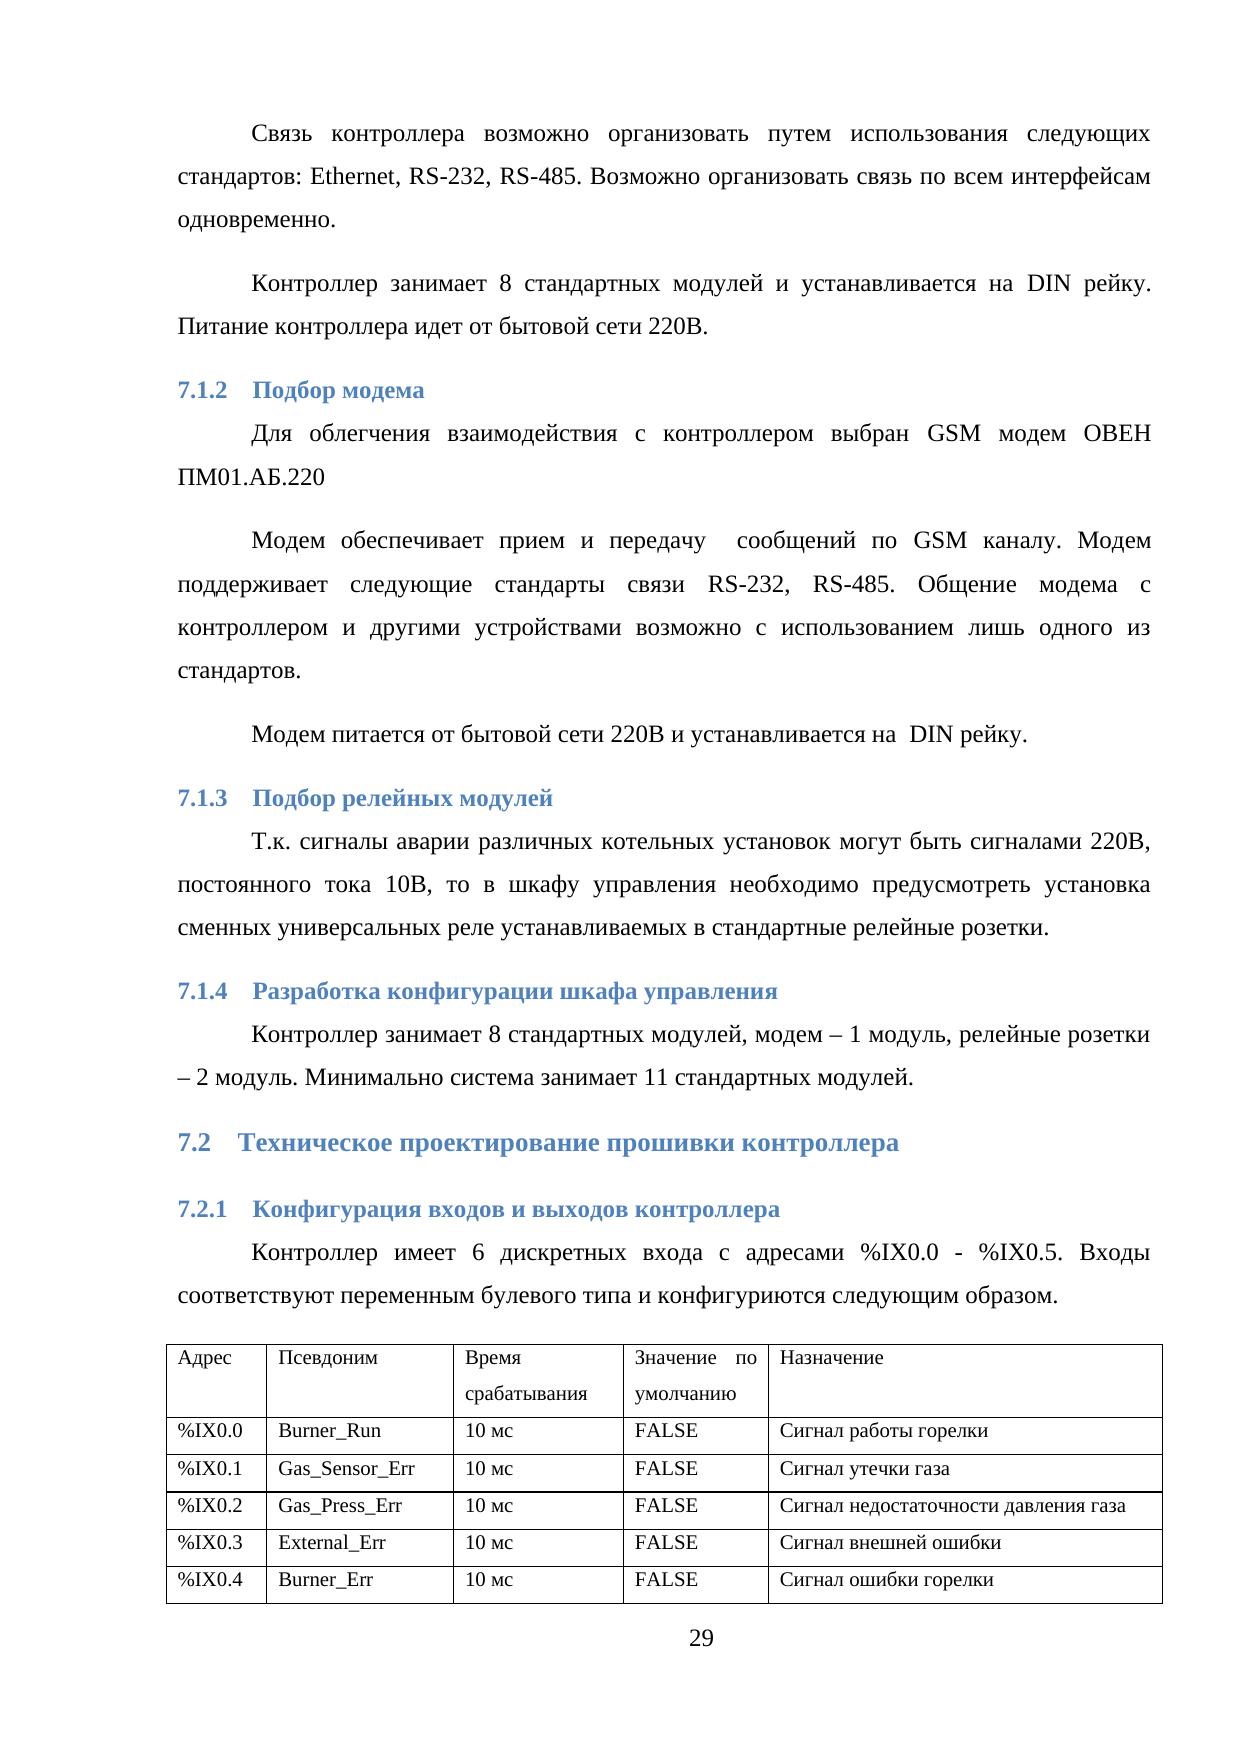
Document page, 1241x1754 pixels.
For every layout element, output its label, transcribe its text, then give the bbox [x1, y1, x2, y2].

subtitle Конфигурация входов и выходов контроллера [177, 1194, 1152, 1223]
table_cell FALSE [624, 1530, 768, 1566]
table_cell Burner_Run [267, 1418, 453, 1454]
table_header Псевдоним [267, 1345, 453, 1417]
text Модем питается от бытовой сети 220В и устанавливается на DIN рейку. [177, 719, 1152, 748]
table_cell Burner_Err [267, 1567, 453, 1603]
subtitle Техническое проектирование прошивки контроллера [177, 1126, 1152, 1158]
table_cell Сигнал внешней ошибки [769, 1530, 1162, 1566]
table_cell %IX0.1 [167, 1455, 266, 1491]
text Связь контроллера возможно организовать путем использования следующих стандартов: Ethernet, RS-232, RS-485. Возможно организовать связь по всем интерфейсам одновременно. [177, 118, 1152, 233]
table_cell External_Err [267, 1530, 453, 1566]
table_cell Сигнал недостаточности давления газа [769, 1493, 1162, 1528]
table_cell Сигнал работы горелки [769, 1418, 1162, 1454]
table_header Адрес [167, 1345, 266, 1417]
text Контроллер занимает 8 стандартных модулей, модем – 1 модуль, релейные розетки – 2 модуль. Минимально система занимает 11 стандартных модулей. [177, 1019, 1152, 1091]
table_cell %IX0.3 [167, 1530, 266, 1566]
table_cell 10 мс [454, 1455, 623, 1491]
table_cell %IX0.2 [167, 1493, 266, 1528]
subtitle Разработка конфигурации шкафа управления [177, 976, 1152, 1005]
text Т.к. сигналы аварии различных котельных установок могут быть сигналами 220В, постоянного тока 10В, то в шкафу управления необходимо предусмотреть установка сменных универсальных реле устанавливаемых в стандартные релейные розетки. [177, 826, 1152, 941]
text Для облегчения взаимодействия с контроллером выбран GSM модем ОВЕН ПМ01.АБ.220 [177, 418, 1152, 490]
table_header Время срабатывания [454, 1345, 623, 1417]
text Контроллер имеет 6 дискретных входа с адресами %IX0.0 - %IX0.5. Входы соответствуют переменным булевого типа и конфигуриются следующим образом. [177, 1237, 1152, 1309]
table_header Назначение [769, 1345, 1162, 1417]
table_cell %IX0.0 [167, 1418, 266, 1454]
table_cell FALSE [624, 1418, 768, 1454]
subtitle Подбор модема [177, 375, 1152, 404]
subtitle Подбор релейных модулей [177, 783, 1152, 812]
table_header Значение по умолчанию [624, 1345, 768, 1417]
table_cell 10 мс [454, 1493, 623, 1528]
table_cell FALSE [624, 1567, 768, 1603]
table_cell Сигнал ошибки горелки [769, 1567, 1162, 1603]
table_cell %IX0.4 [167, 1567, 266, 1603]
table_cell 10 мс [454, 1530, 623, 1566]
table_cell FALSE [624, 1493, 768, 1528]
table_cell Сигнал утечки газа [769, 1455, 1162, 1491]
table_cell 10 мс [454, 1567, 623, 1603]
table_cell Gas_Sensor_Err [267, 1455, 453, 1491]
table_cell Gas_Press_Err [267, 1493, 453, 1528]
text Модем обеспечивает прием и передачу сообщений по GSM каналу. Модем поддерживает следующие стандарты связи RS-232, RS-485. Общение модема с контроллером и другими устройствами возможно с использованием лишь одного из стандартов. [177, 526, 1152, 684]
table_cell FALSE [624, 1455, 768, 1491]
table_cell 10 мс [454, 1418, 623, 1454]
text Контроллер занимает 8 стандартных модулей и устанавливается на DIN рейку. Питание контроллера идет от бытовой сети 220В. [177, 268, 1152, 340]
